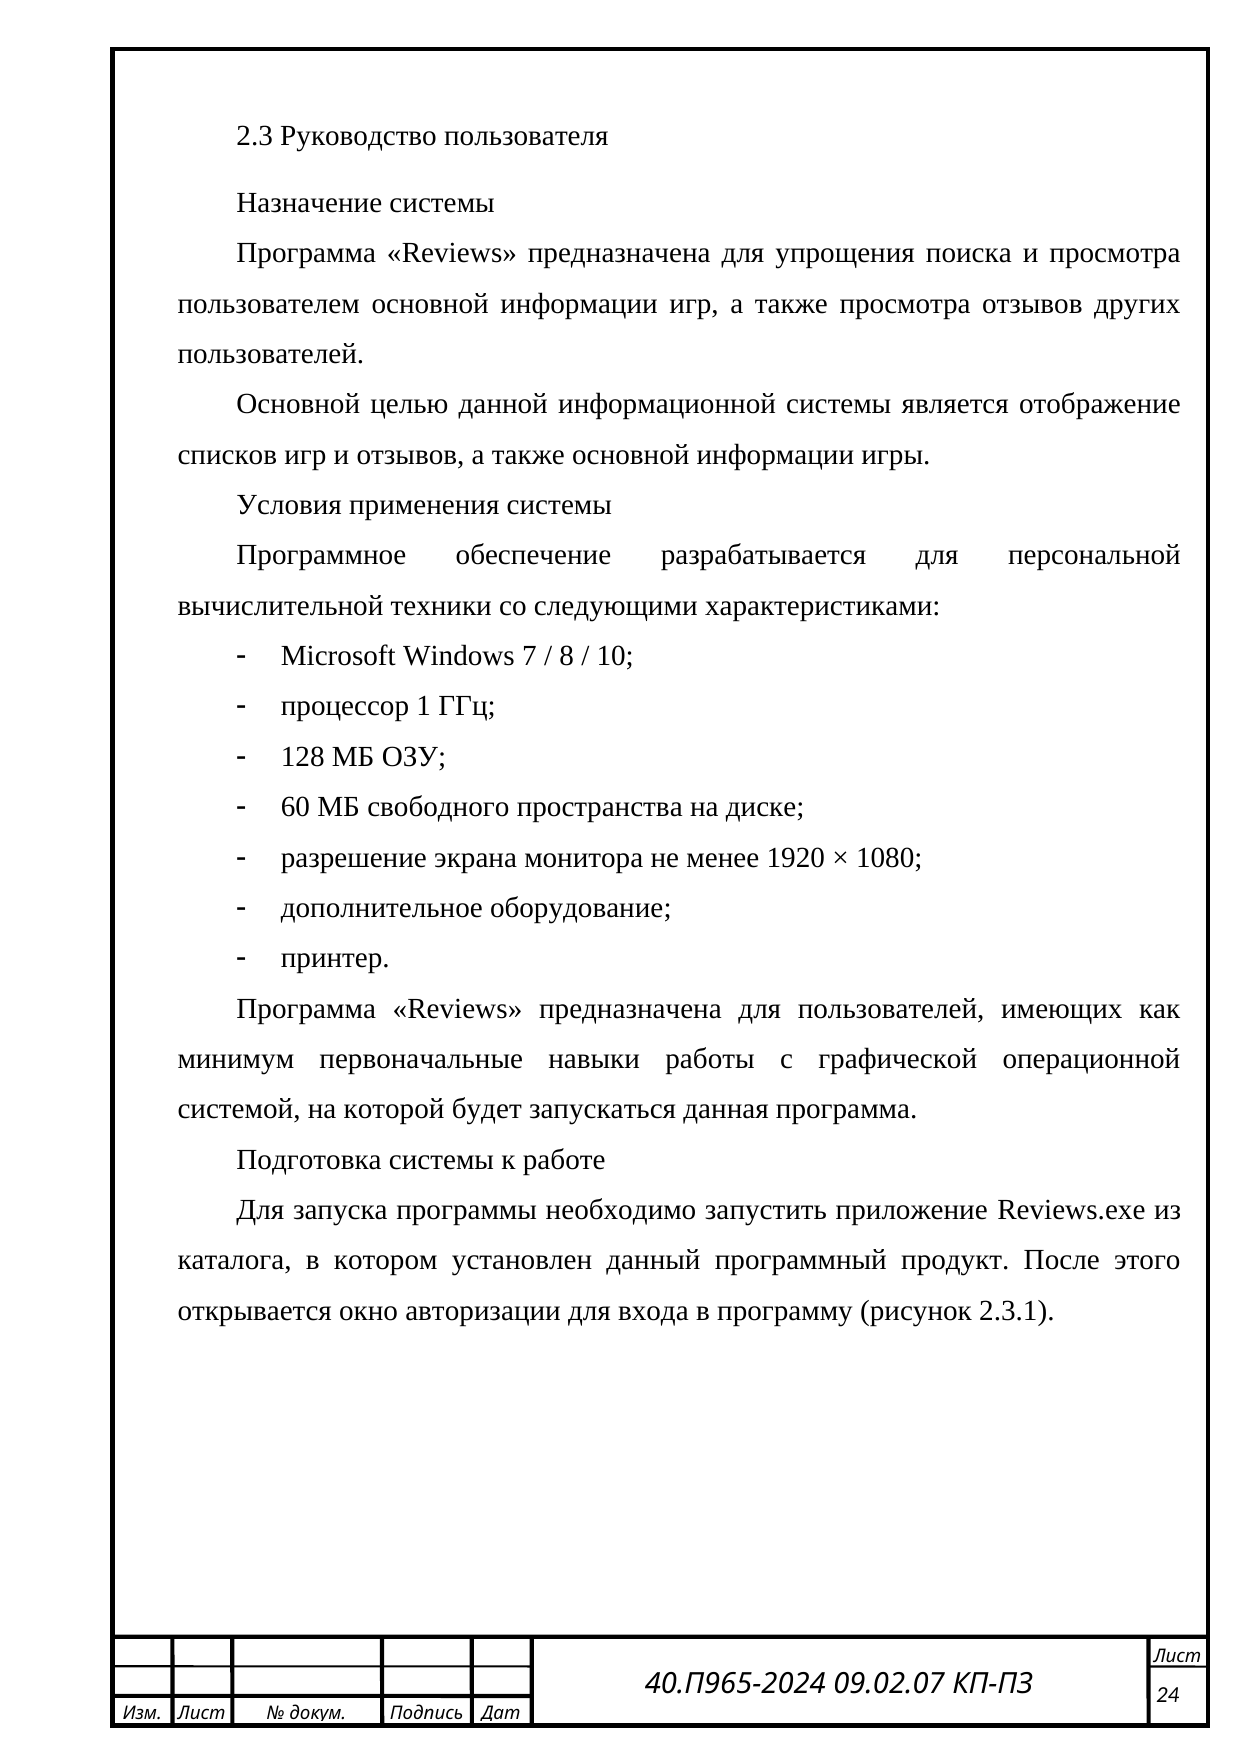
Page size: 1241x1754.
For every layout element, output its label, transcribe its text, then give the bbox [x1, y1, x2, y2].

text Программа «Reviews» предназначена для пользователей, имеющих как минимум первоначальные навыки работы с графической операционной системой, на которой будет запускаться данная программа. [177, 991, 1181, 1125]
text Условия применения системы [177, 487, 1181, 521]
text Для запуска программы необходимо запустить приложение Reviews.exe из каталога, в котором установлен данный программный продукт. После этого открывается окно авторизации для входа в программу (рисунок 2.3.1). [177, 1192, 1181, 1326]
list принтер. [236, 941, 1181, 974]
text Основной целью данной информационной системы является отображение списков игр и отзывов, а также основной информации игры. [177, 386, 1181, 470]
list разрешение экрана монитора не менее 1920 × 1080; [236, 840, 1181, 873]
text Программное обеспечение разрабатывается для персональной вычислительной техники со следующими характеристиками: [177, 537, 1181, 621]
text Программа «Reviews» предназначена для упрощения поиска и просмотра пользователем основной информации игр, а также просмотра отзывов других пользователей. [177, 236, 1181, 370]
list процессор 1 ГГц; [236, 688, 1181, 722]
list 128 МБ ОЗУ; [236, 739, 1181, 772]
text 2.3 Руководство пользователя [177, 118, 1181, 152]
text Назначение системы [177, 185, 1181, 219]
text Подготовка системы к работе [177, 1142, 1181, 1175]
list дополнительное оборудование; [236, 890, 1181, 924]
list 60 МБ свободного пространства на диске; [236, 789, 1181, 823]
list Microsoft Windows 7 / 8 / 10; [236, 638, 1181, 672]
